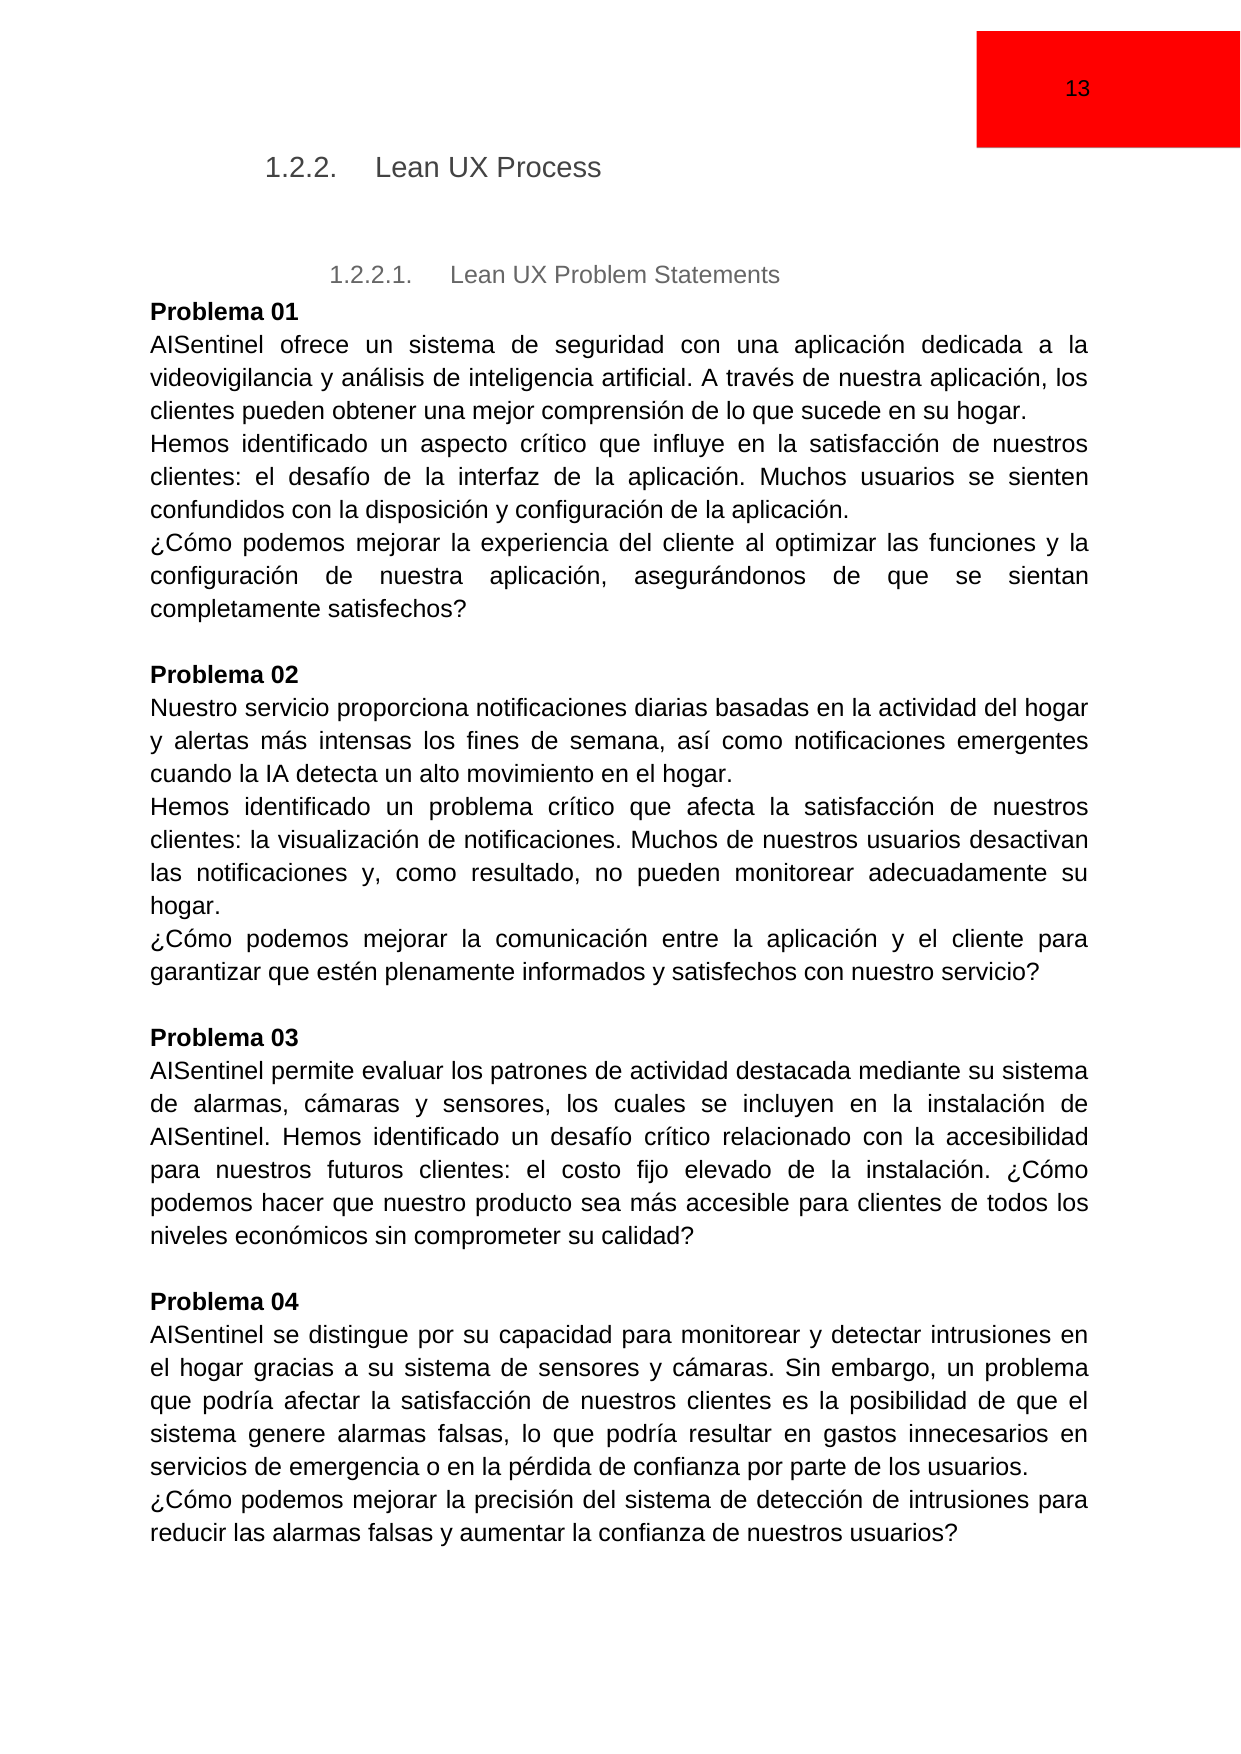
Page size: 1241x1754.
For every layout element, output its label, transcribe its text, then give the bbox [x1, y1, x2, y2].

text Problema 04 [150, 1287, 1090, 1316]
subtitle Lean UX Process [337, 150, 1090, 183]
text Problema 03 [150, 1023, 1090, 1052]
text AISentinel permite evaluar los patrones de actividad destacada mediante su sistema de alarmas, cámaras y sensores, los cuales se incluyen en la instalación de AISentinel. Hemos identificado un desafío crítico relacionado con la accesibilidad para nuestros futuros clientes: el costo fijo elevado de la instalación. ¿Cómo podemos hacer que nuestro producto sea más accesible para clientes de todos los niveles económicos sin comprometer su calidad? [150, 1056, 1090, 1250]
text Nuestro servicio proporciona notificaciones diarias basadas en la actividad del hogar y alertas más intensas los fines de semana, así como notificaciones emergentes cuando la IA detecta un alto movimiento en el hogar. [150, 693, 1090, 788]
text Hemos identificado un aspecto crítico que influye en la satisfacción de nuestros clientes: el desafío de la interfaz de la aplicación. Muchos usuarios se sienten confundidos con la disposición y configuración de la aplicación. [150, 429, 1090, 523]
text AISentinel ofrece un sistema de seguridad con una aplicación dedicada a la videovigilancia y análisis de inteligencia artificial. A través de nuestra aplicación, los clientes pueden obtener una mejor comprensión de lo que sucede en su hogar. [150, 330, 1090, 424]
text Hemos identificado un problema crítico que afecta la satisfacción de nuestros clientes: la visualización de notificaciones. Muchos de nuestros usuarios desactivan las notificaciones y, como resultado, no pueden monitorear adecuadamente su hogar. [150, 792, 1090, 920]
subtitle Lean UX Problem Statements [412, 259, 1090, 288]
text ¿Cómo podemos mejorar la experiencia del cliente al optimizar las funciones y la configuración de nuestra aplicación, asegurándonos de que se sientan completamente satisfechos? [150, 528, 1090, 623]
text Problema 02 [150, 660, 1090, 689]
text AISentinel se distingue por su capacidad para monitorear y detectar intrusiones en el hogar gracias a su sistema de sensores y cámaras. Sin embargo, un problema que podría afectar la satisfacción de nuestros clientes es la posibilidad de que el sistema genere alarmas falsas, lo que podría resultar en gastos innecesarios en servicios de emergencia o en la pérdida de confianza por parte de los usuarios. [150, 1320, 1090, 1481]
text ¿Cómo podemos mejorar la comunicación entre la aplicación y el cliente para garantizar que estén plenamente informados y satisfechos con nuestro servicio? [150, 924, 1090, 986]
picture [976, 31, 1241, 150]
text Problema 01 [150, 297, 1090, 325]
text ¿Cómo podemos mejorar la precisión del sistema de detección de intrusiones para reducir las alarmas falsas y aumentar la confianza de nuestros usuarios? [150, 1485, 1090, 1547]
